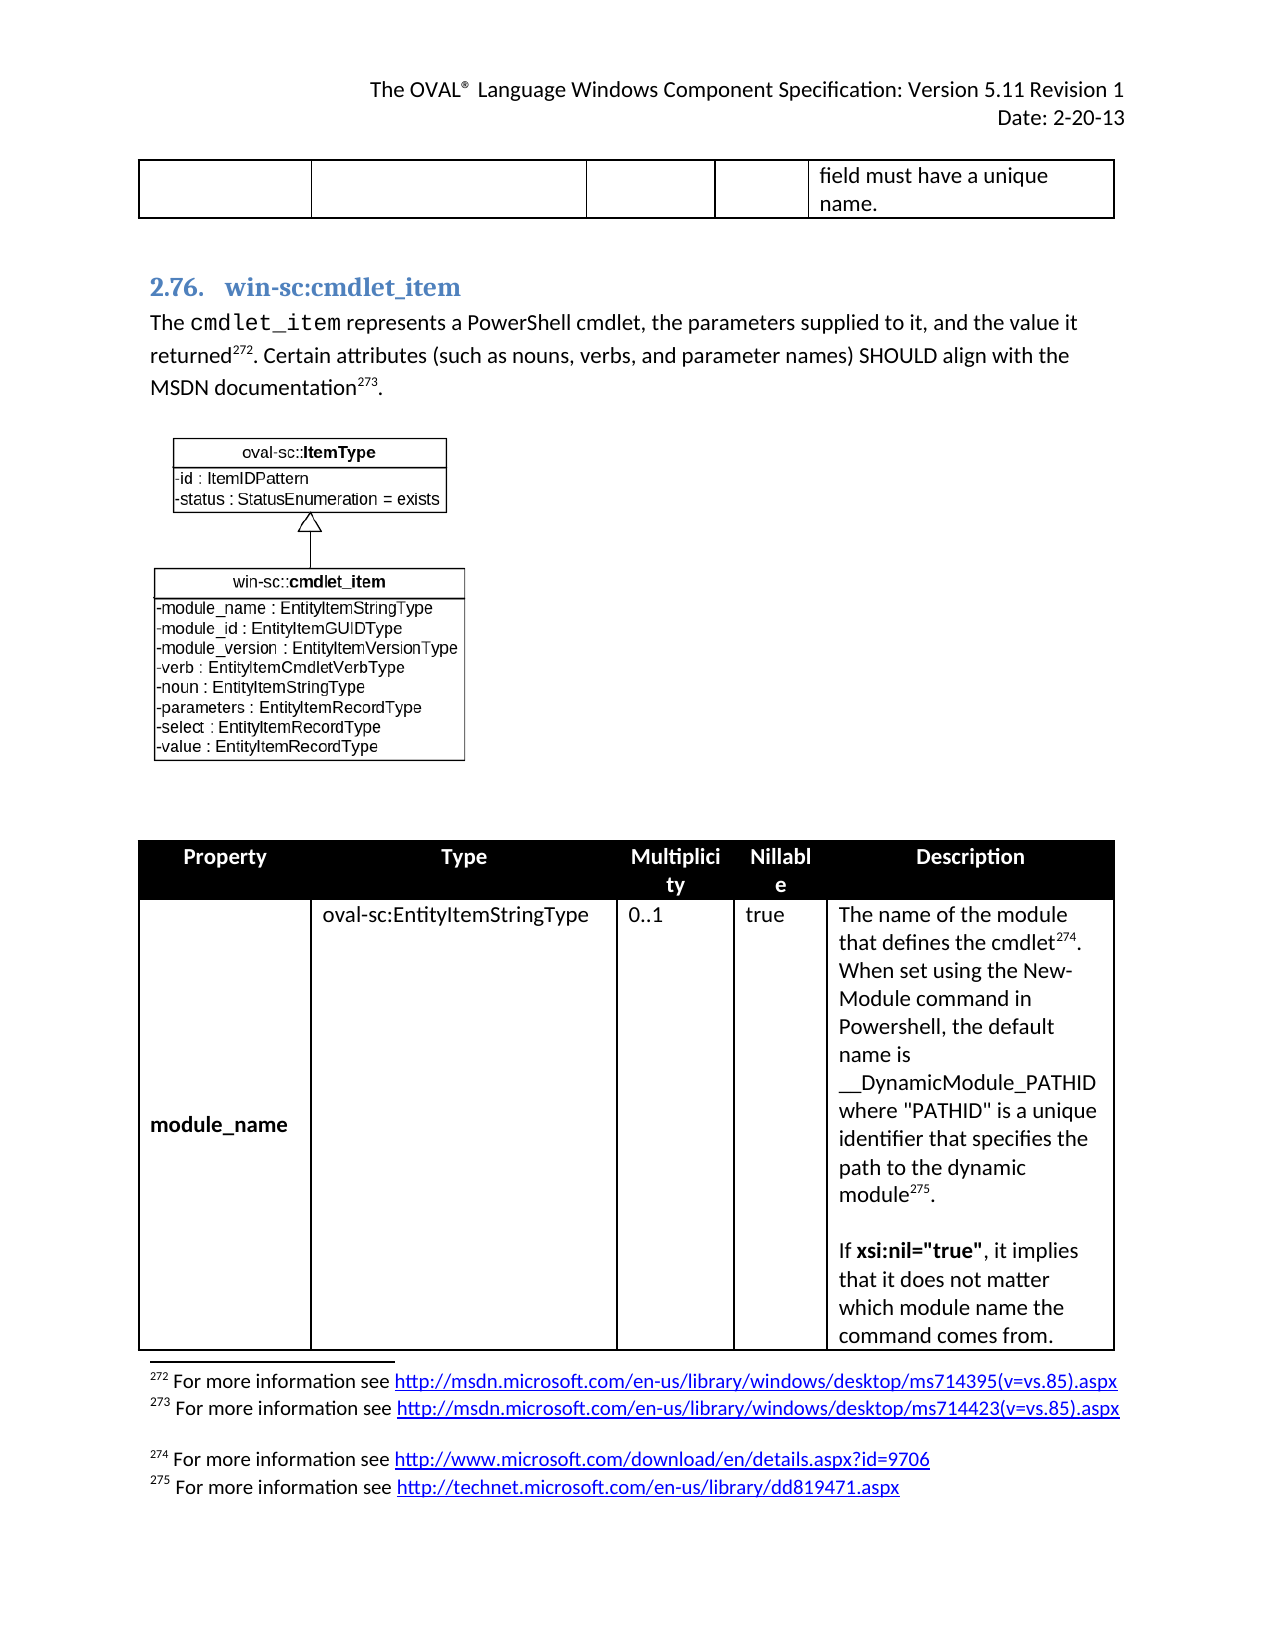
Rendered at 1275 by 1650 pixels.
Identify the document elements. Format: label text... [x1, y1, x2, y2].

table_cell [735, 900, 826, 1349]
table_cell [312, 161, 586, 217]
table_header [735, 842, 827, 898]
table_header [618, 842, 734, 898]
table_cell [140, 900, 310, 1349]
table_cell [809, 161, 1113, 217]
subtitle win-sc:cmdlet_item [150, 272, 1125, 303]
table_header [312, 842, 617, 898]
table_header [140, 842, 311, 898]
text The cmdlet_item represents a PowerShell cmdlet, the parameters supplied to it, and the value it returned. Certain attributes (such as nouns, verbs, and parameter names) SHOULD align with the MSDN documentation. [150, 308, 1125, 402]
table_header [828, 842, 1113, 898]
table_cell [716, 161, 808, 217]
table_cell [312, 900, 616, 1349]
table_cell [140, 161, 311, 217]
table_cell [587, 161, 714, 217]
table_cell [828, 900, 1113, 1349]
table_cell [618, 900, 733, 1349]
